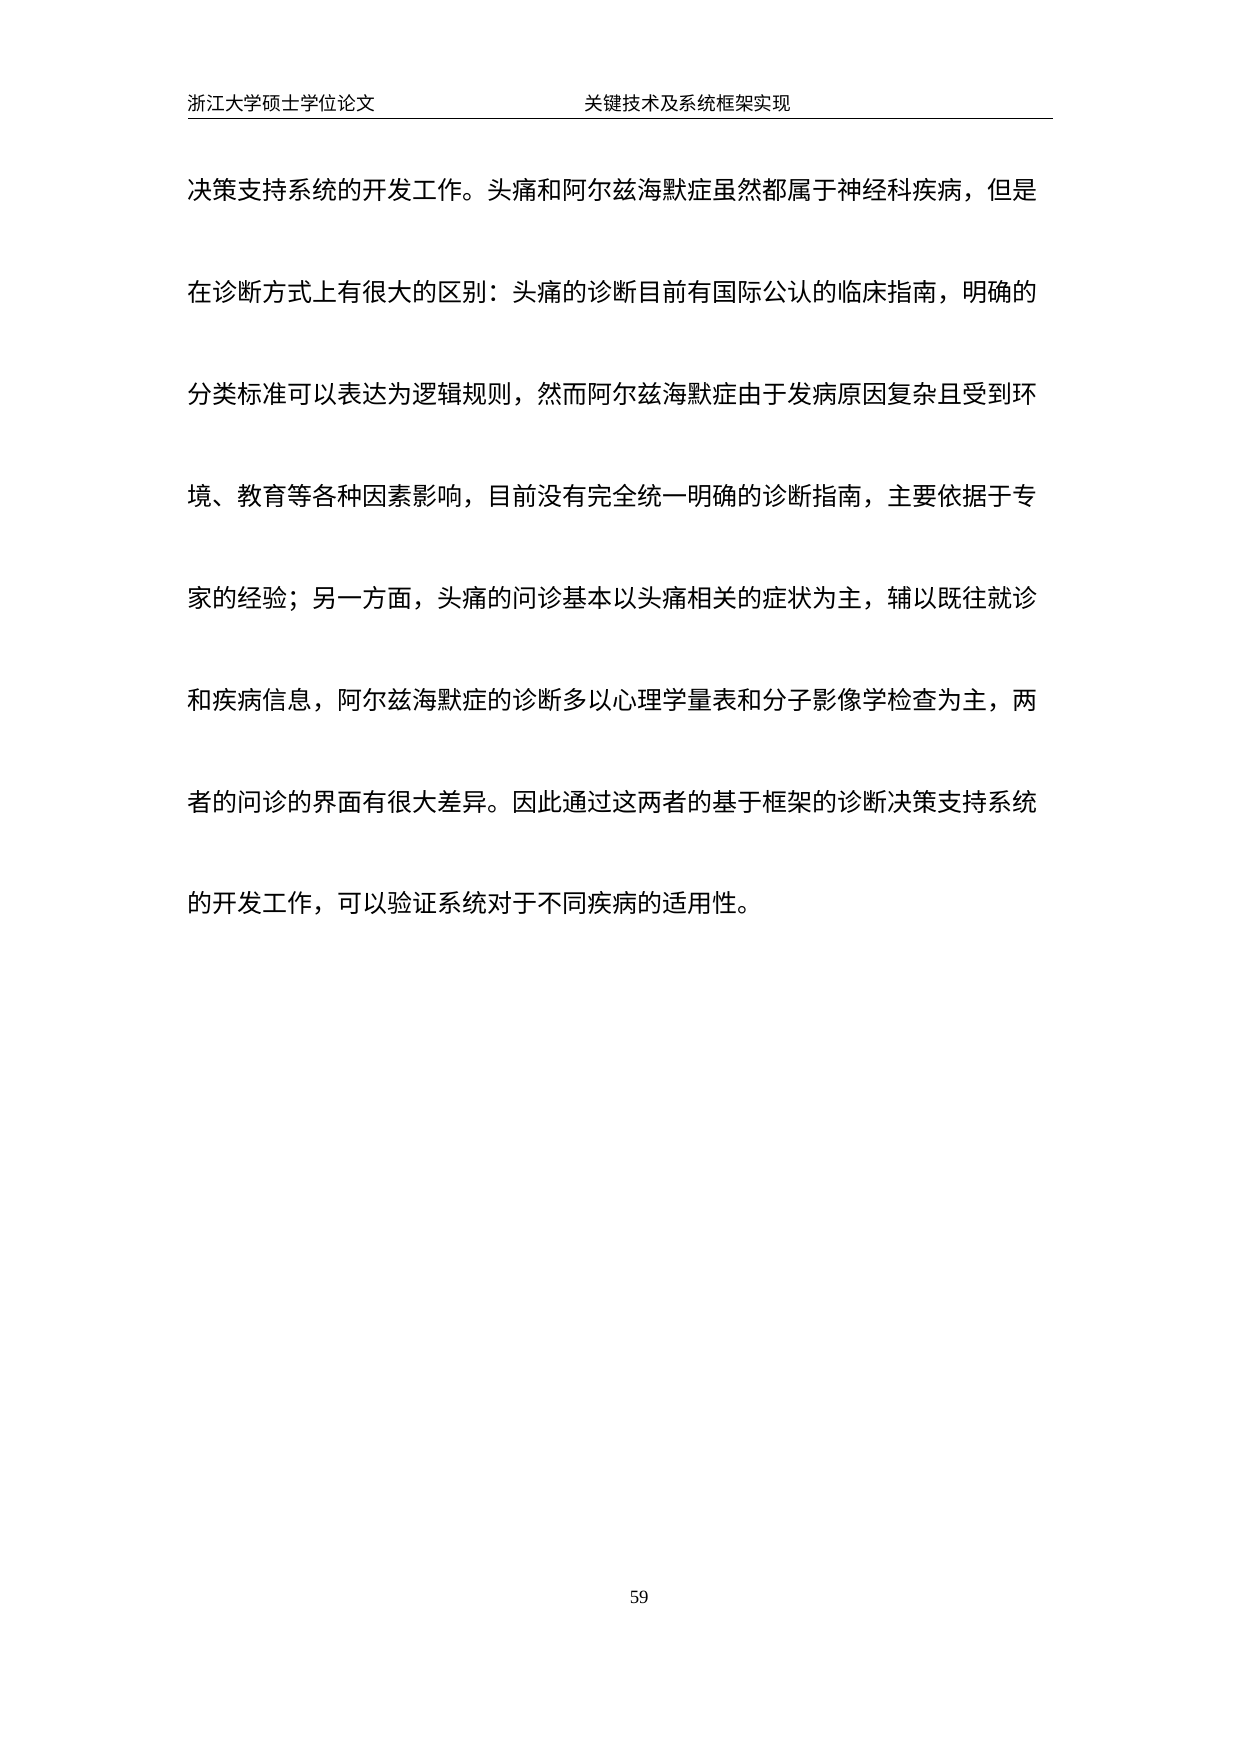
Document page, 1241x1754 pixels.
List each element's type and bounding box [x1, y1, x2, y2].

text [187, 155, 1053, 936]
